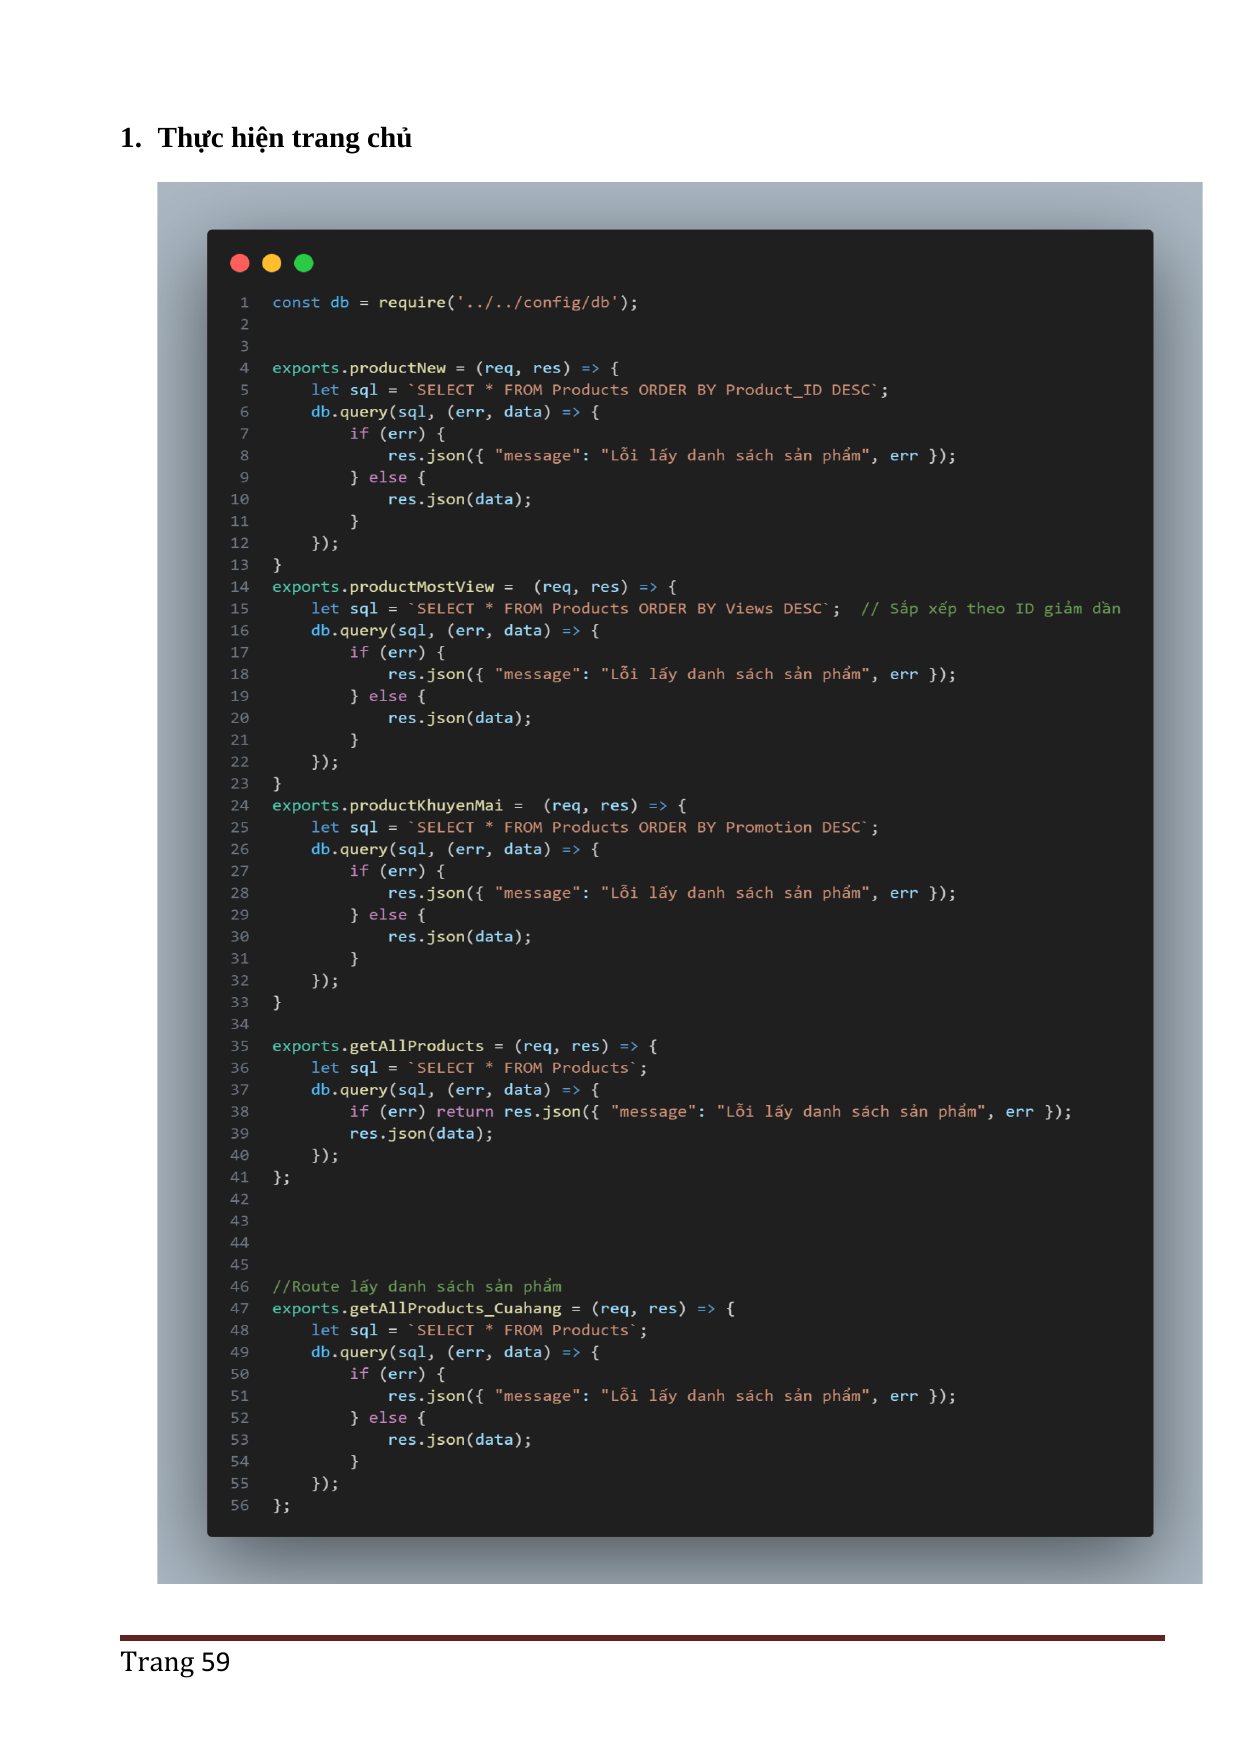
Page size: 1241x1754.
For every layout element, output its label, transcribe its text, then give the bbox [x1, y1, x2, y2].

picture [157, 182, 1203, 1584]
subtitle Thực hiện trang chủ [120, 120, 1165, 153]
